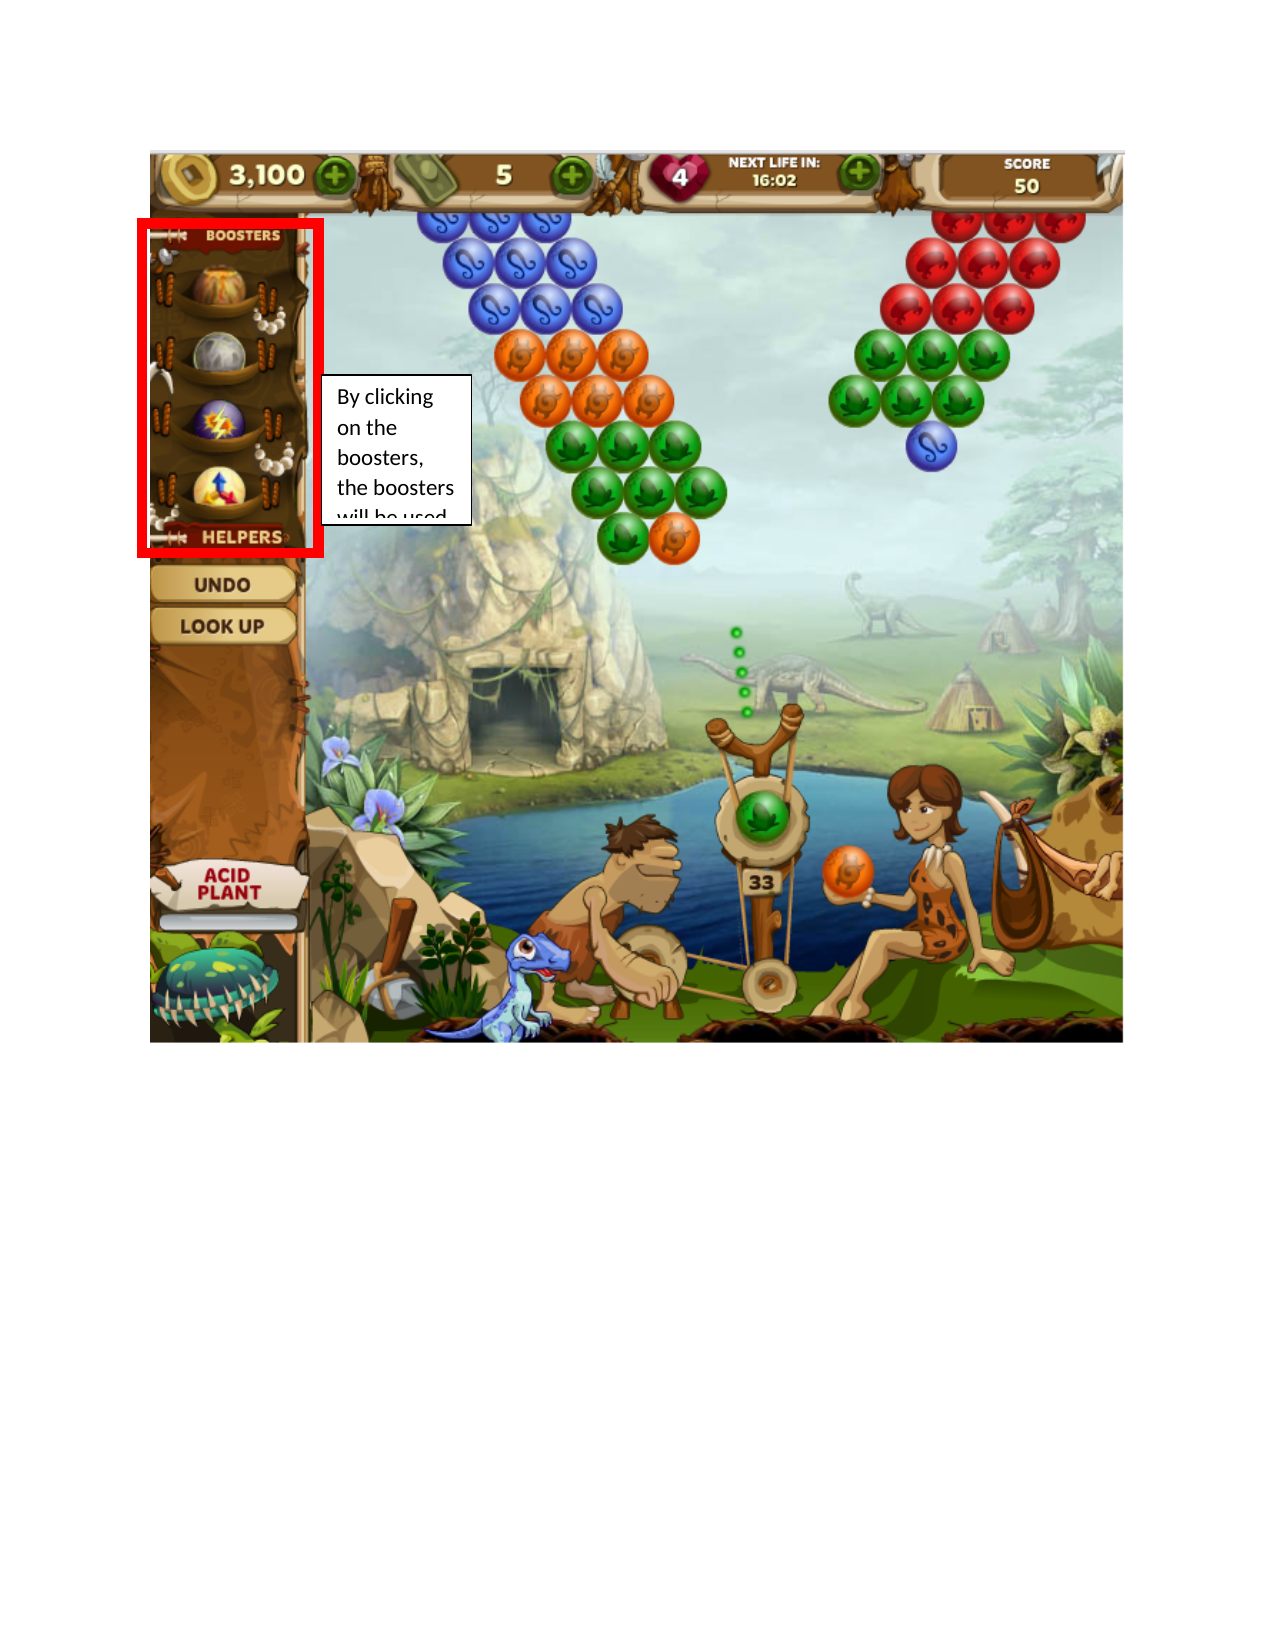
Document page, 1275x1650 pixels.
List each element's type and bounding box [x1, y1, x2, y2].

picture [150, 150, 1125, 1060]
picture [150, 229, 313, 548]
